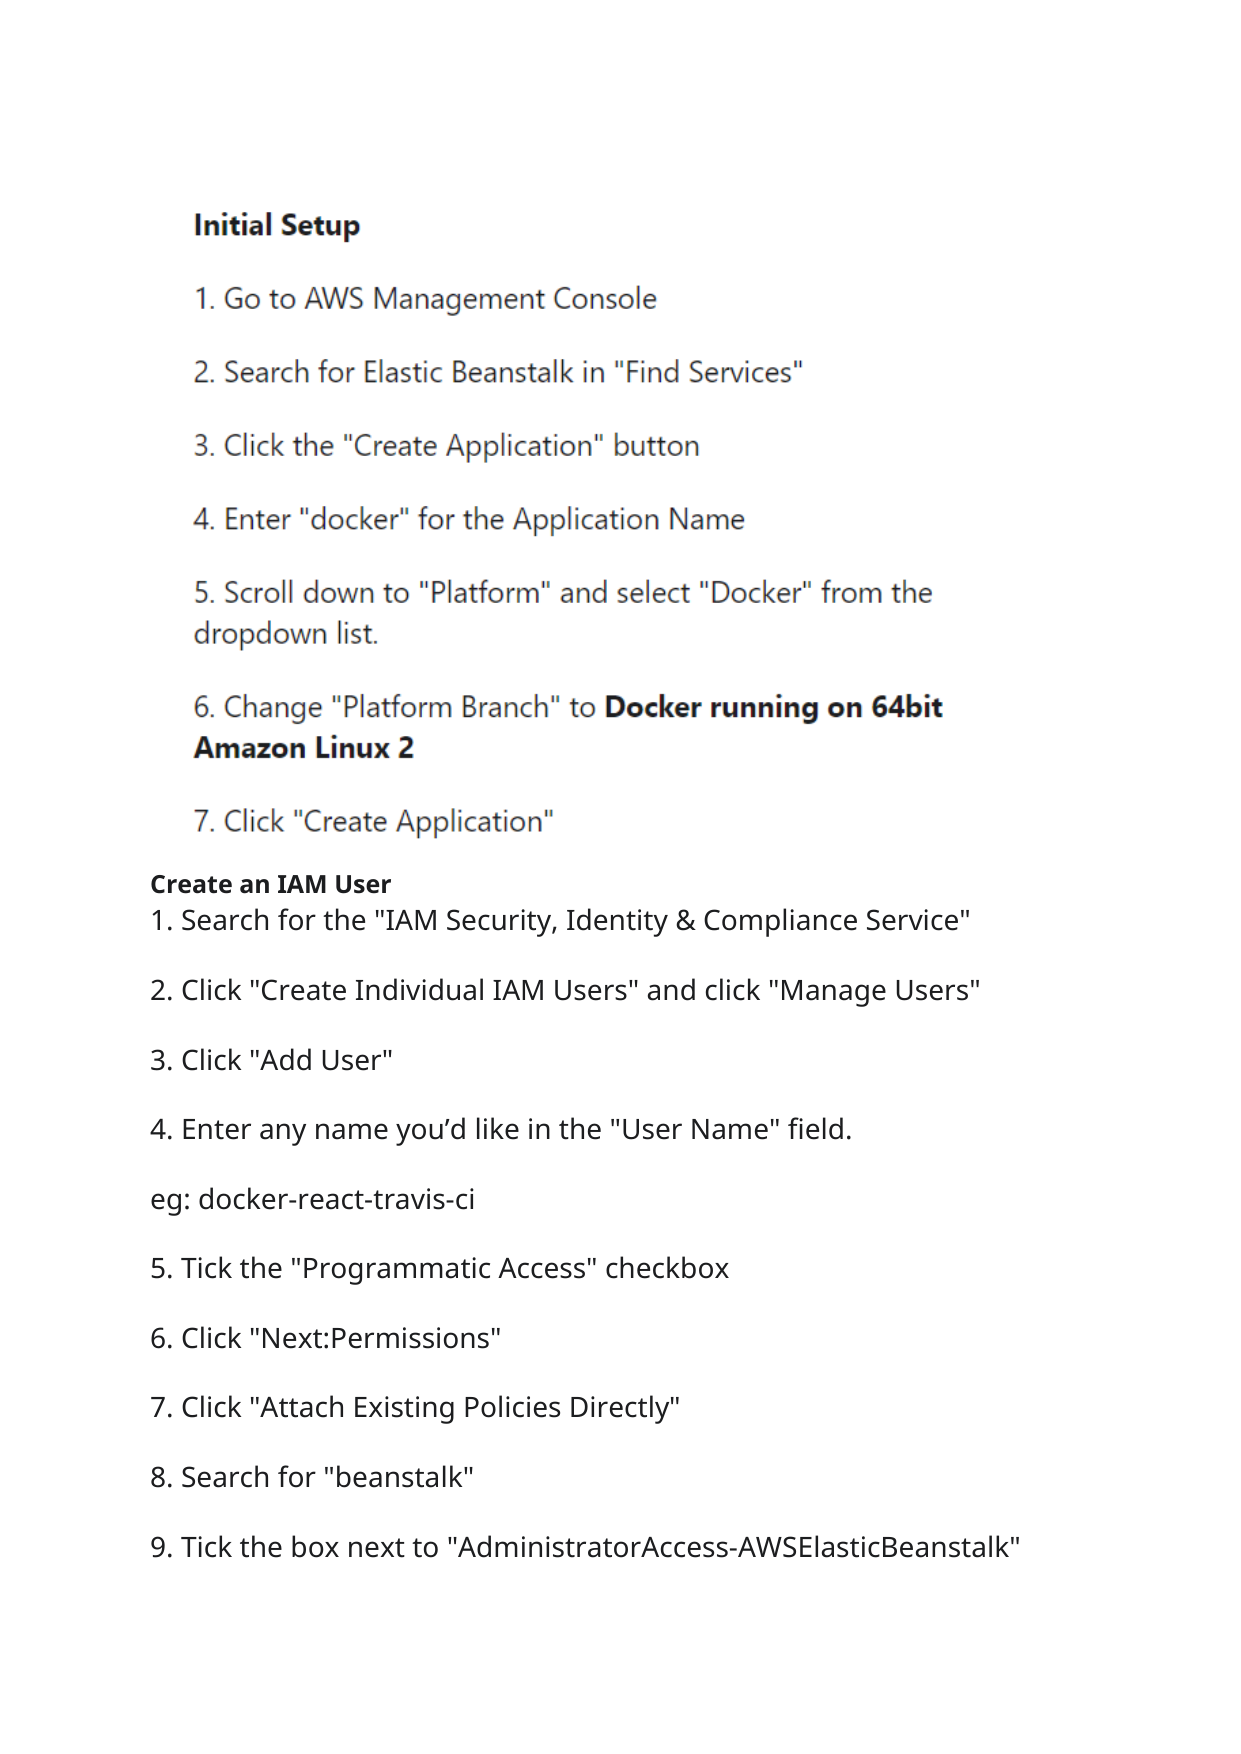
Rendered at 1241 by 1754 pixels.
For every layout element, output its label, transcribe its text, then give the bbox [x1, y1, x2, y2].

text 9. Tick the box next to "AdministratorAccess-AWSElasticBeanstalk" [150, 1527, 1090, 1565]
text 7. Click "Attach Existing Policies Directly" [150, 1388, 1090, 1426]
text 1. Search for the "IAM Security, Identity & Compliance Service" [150, 901, 1090, 939]
text 3. Click "Add User" [150, 1040, 1090, 1078]
text eg: docker-react-travis-ci [150, 1179, 1090, 1217]
text 4. Enter any name you’d like in the "User Name" field. [150, 1109, 1090, 1148]
text Create an IAM User [150, 867, 1090, 901]
text 6. Click "Next:Permissions" [150, 1318, 1090, 1356]
picture [150, 196, 1091, 848]
text 5. Tick the "Programmatic Access" checkbox [150, 1248, 1090, 1287]
text 2. Click "Create Individual IAM Users" and click "Manage Users" [150, 970, 1090, 1008]
text 8. Search for "beanstalk" [150, 1457, 1090, 1496]
